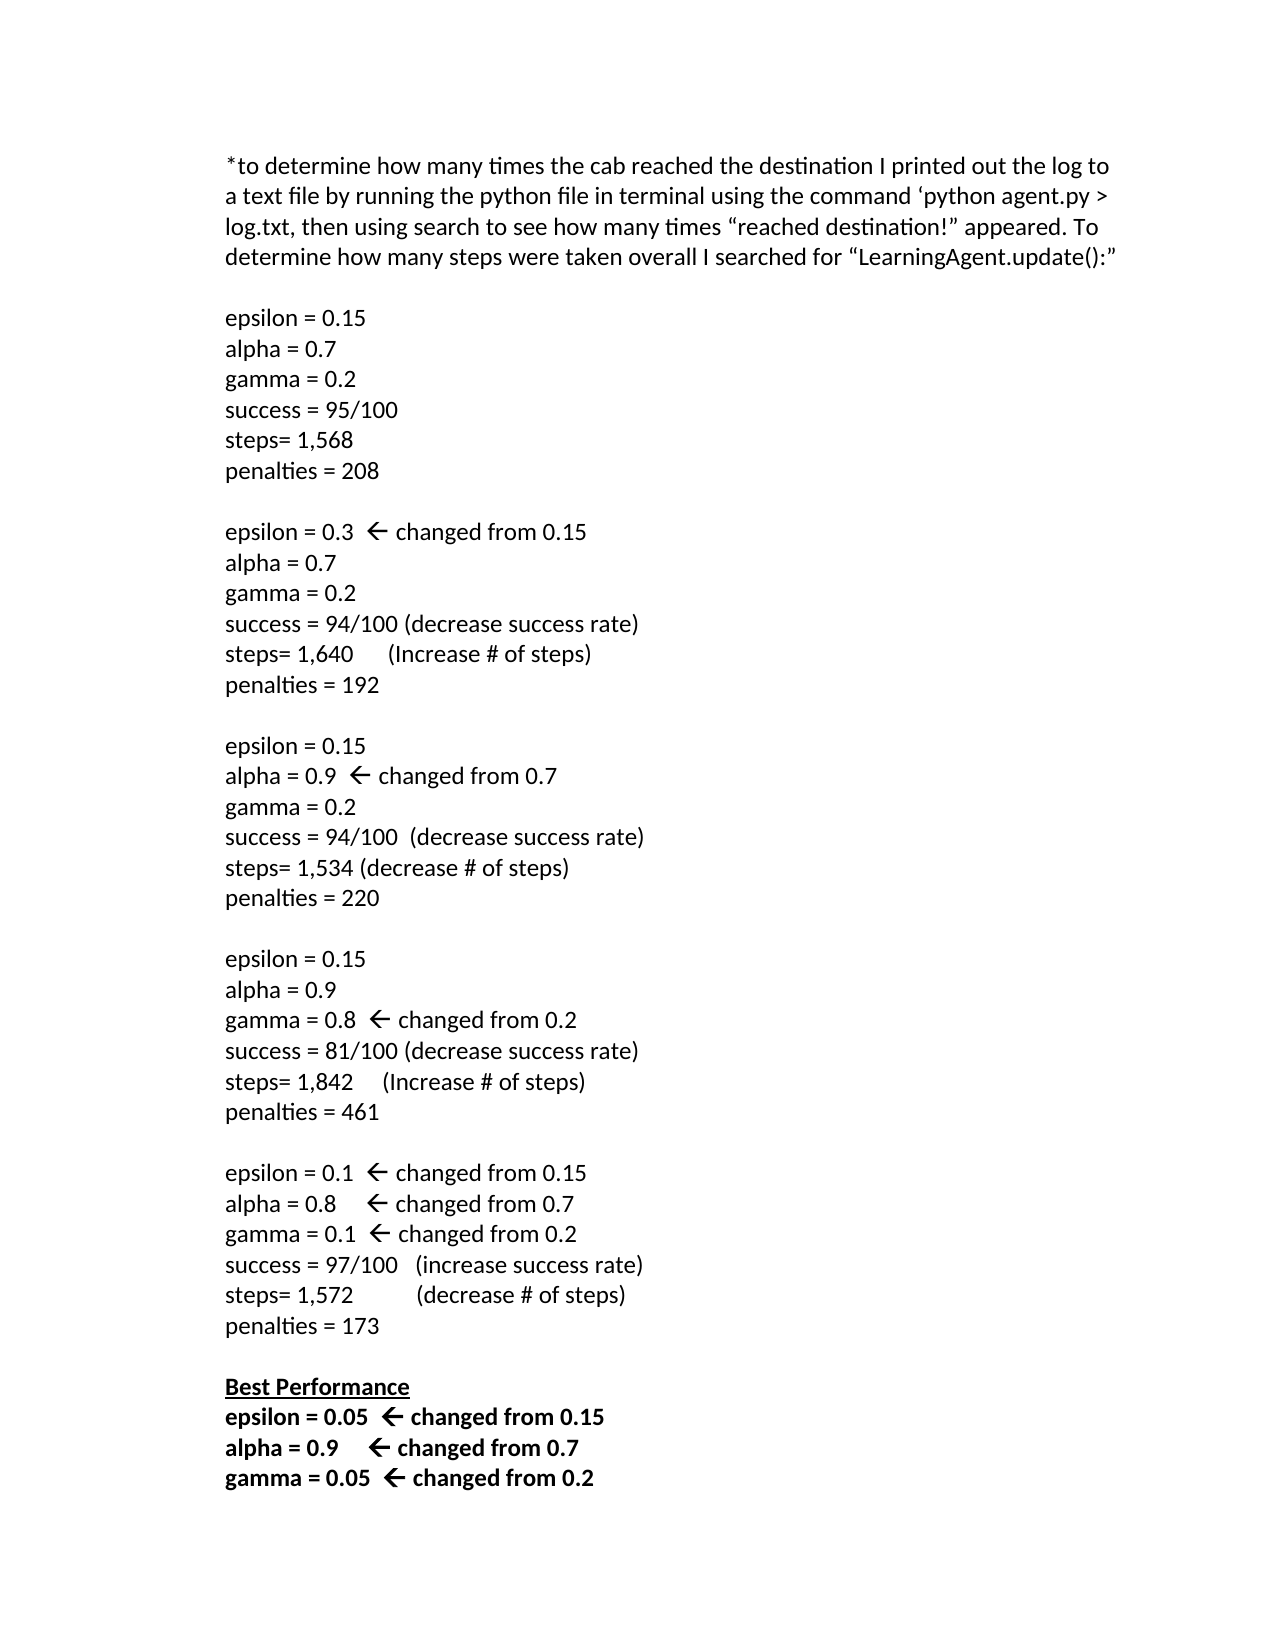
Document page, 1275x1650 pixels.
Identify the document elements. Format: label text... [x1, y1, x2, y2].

list alpha = 0.7 [225, 333, 1125, 364]
list alpha = 0.7 [225, 547, 1125, 577]
list gamma = 0.8 changed from 0.2 [225, 1004, 1125, 1035]
text steps= 1,572 (decrease # of steps) [150, 1279, 1125, 1310]
text success = 81/100 (decrease success rate) [150, 1035, 1125, 1066]
text gamma = 0.05 changed from 0.2 [150, 1462, 1125, 1493]
text penalties = 220 [150, 882, 1125, 913]
list alpha = 0.9 [225, 974, 1125, 1004]
text steps= 1,534 (decrease # of steps) [150, 852, 1125, 882]
text epsilon = 0.05 changed from 0.15 [150, 1401, 1125, 1432]
text alpha = 0.8 changed from 0.7 [150, 1188, 1125, 1218]
text success = 95/100 [150, 394, 1125, 425]
text alpha = 0.9 changed from 0.7 [150, 760, 1125, 791]
list gamma = 0.2 [225, 577, 1125, 608]
text success = 94/100 (decrease success rate) [150, 608, 1125, 638]
text epsilon = 0.1 changed from 0.15 [150, 1157, 1125, 1188]
text gamma = 0.2 [150, 791, 1125, 821]
text steps= 1,842 (Increase # of steps) [150, 1066, 1125, 1096]
list gamma = 0.2 [225, 364, 1125, 394]
text epsilon = 0.15 [150, 303, 1125, 333]
text penalties = 208 [150, 455, 1125, 486]
text steps= 1,640 (Increase # of steps) [150, 638, 1125, 669]
text steps= 1,568 [150, 425, 1125, 455]
text gamma = 0.1 changed from 0.2 [150, 1218, 1125, 1249]
text epsilon = 0.15 [150, 943, 1125, 974]
text penalties = 192 [150, 669, 1125, 699]
list *to determine how many times the cab reached the destination I printed out the log to a text file by running the python file in terminal using the command ‘python agent.py > log.txt, then using search to see how many times “reached destination!” appeared. To determine how many steps were taken overall I searched for “LearningAgent.update():” [225, 150, 1125, 272]
text success = 97/100 (increase success rate) [150, 1249, 1125, 1279]
text success = 94/100 (decrease success rate) [150, 821, 1125, 852]
text epsilon = 0.3 changed from 0.15 [150, 516, 1125, 547]
text epsilon = 0.15 [150, 730, 1125, 760]
text penalties = 173 [150, 1310, 1125, 1340]
text penalties = 461 [150, 1096, 1125, 1127]
text alpha = 0.9 changed from 0.7 [150, 1432, 1125, 1462]
text Best Performance [150, 1371, 1125, 1401]
